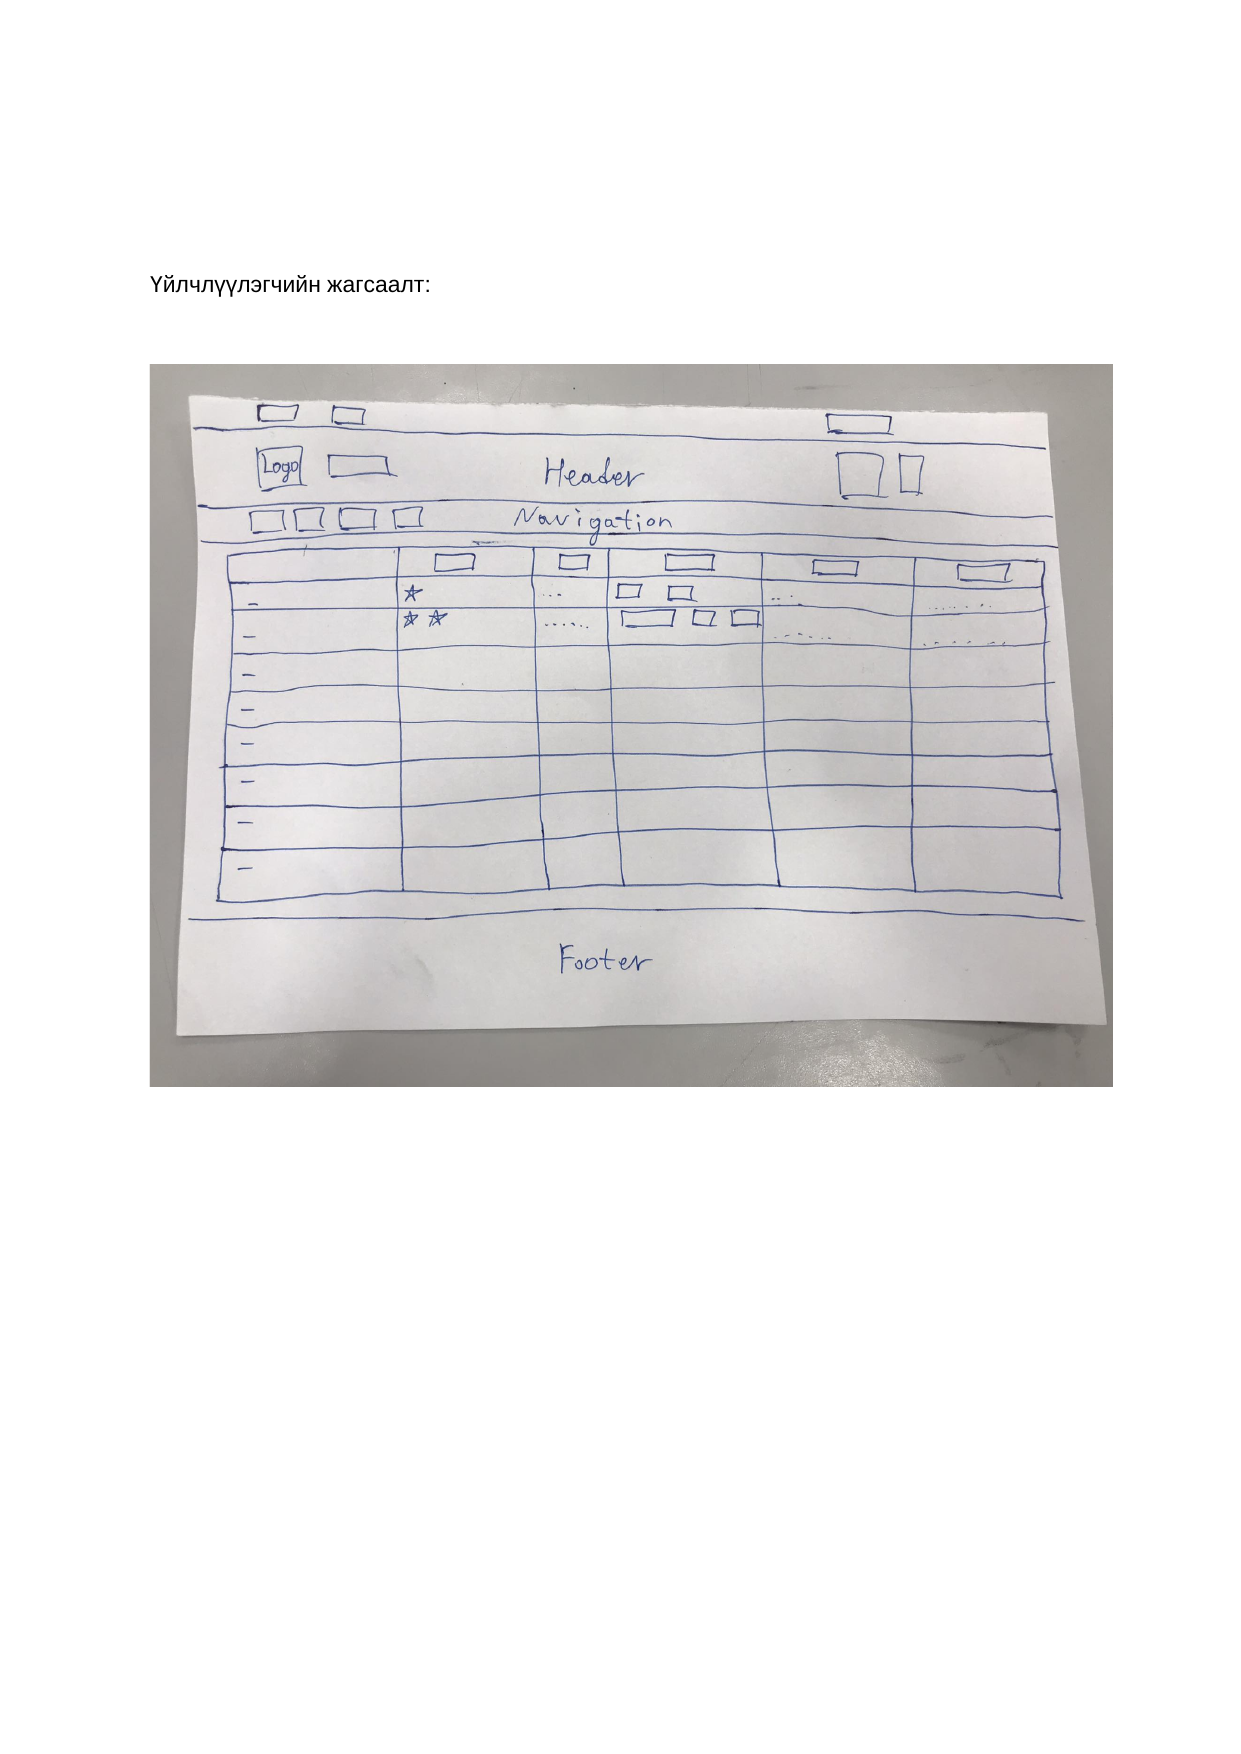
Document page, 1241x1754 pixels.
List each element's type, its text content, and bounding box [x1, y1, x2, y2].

text Үйлчлүүлэгчийн жагсаалт: [150, 271, 1090, 297]
picture [151, 364, 1113, 1087]
